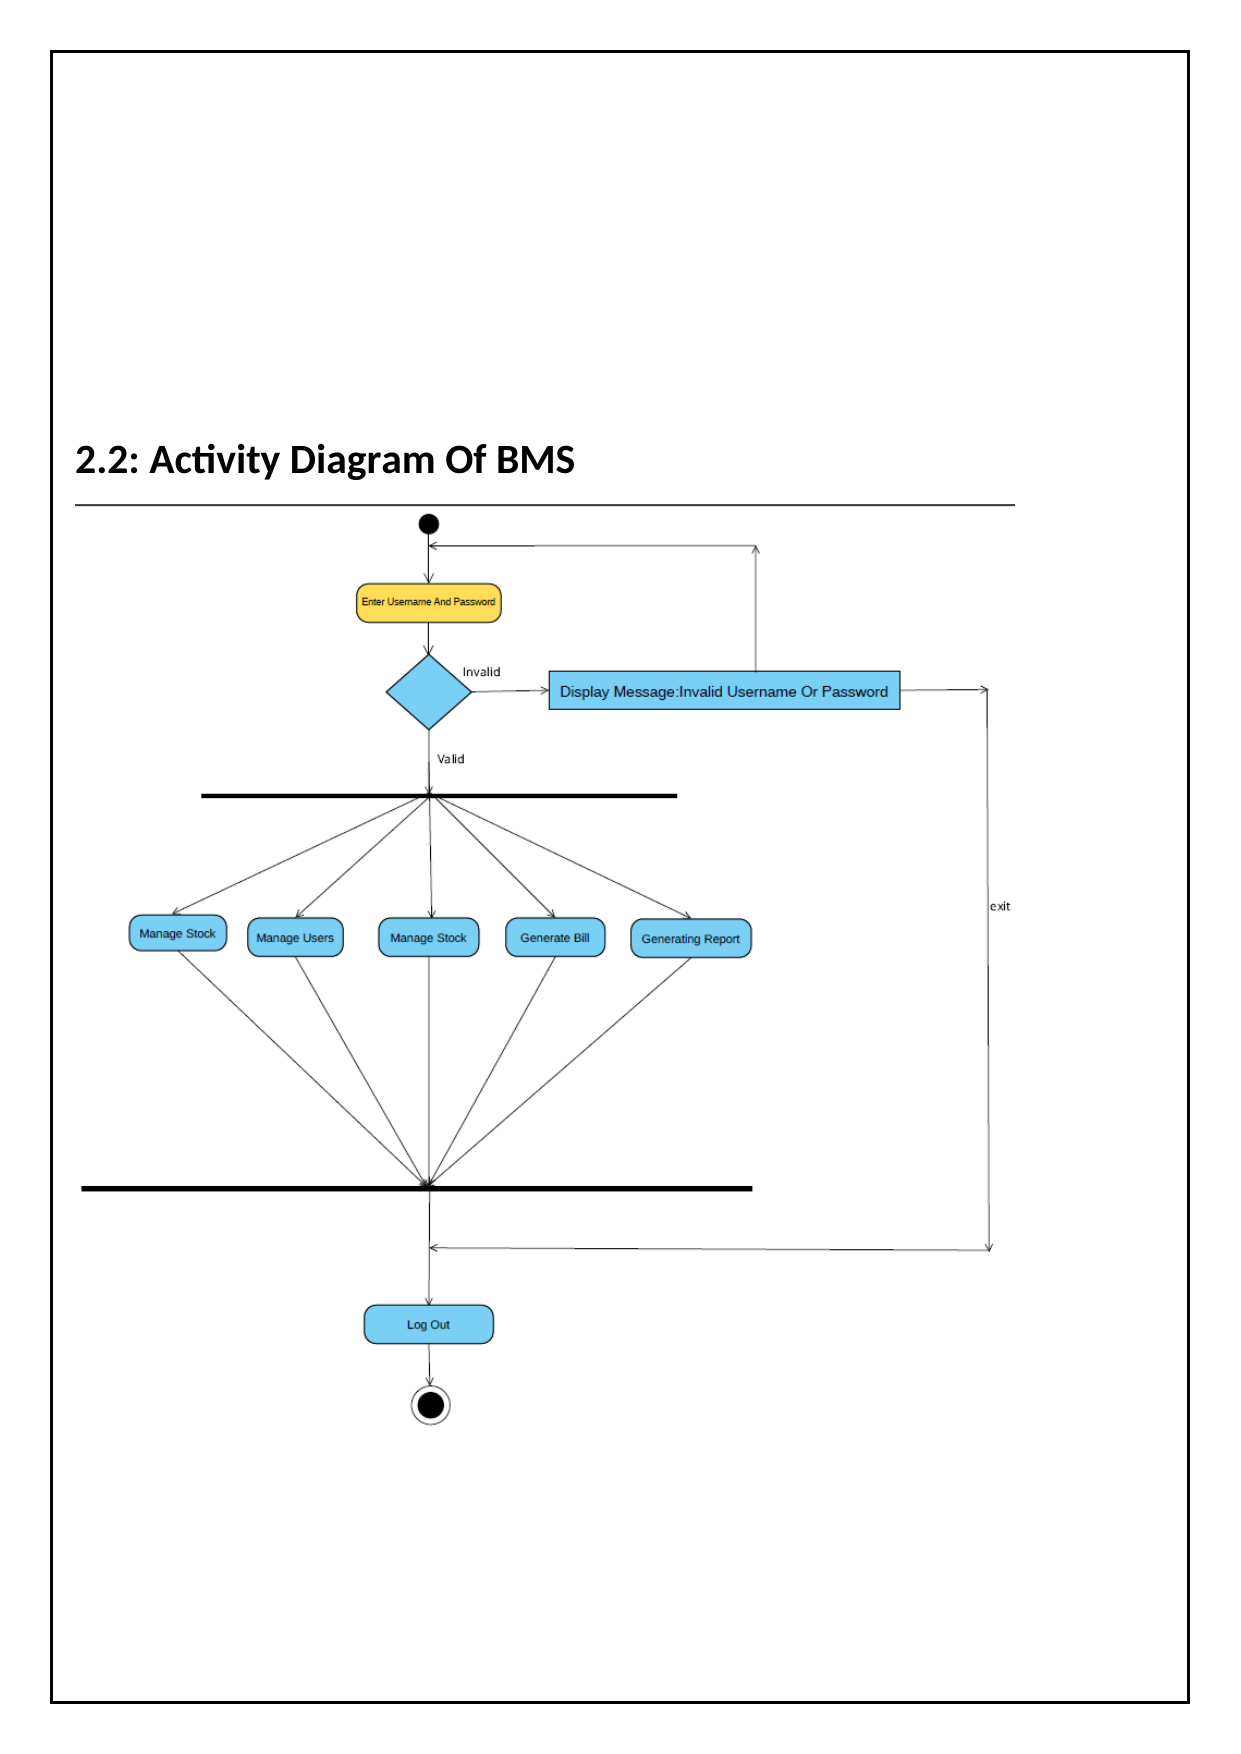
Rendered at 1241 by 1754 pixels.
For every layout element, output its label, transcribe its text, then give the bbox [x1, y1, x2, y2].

picture [75, 504, 1016, 1429]
text 2.2: Activity Diagram Of BMS [75, 433, 1165, 484]
